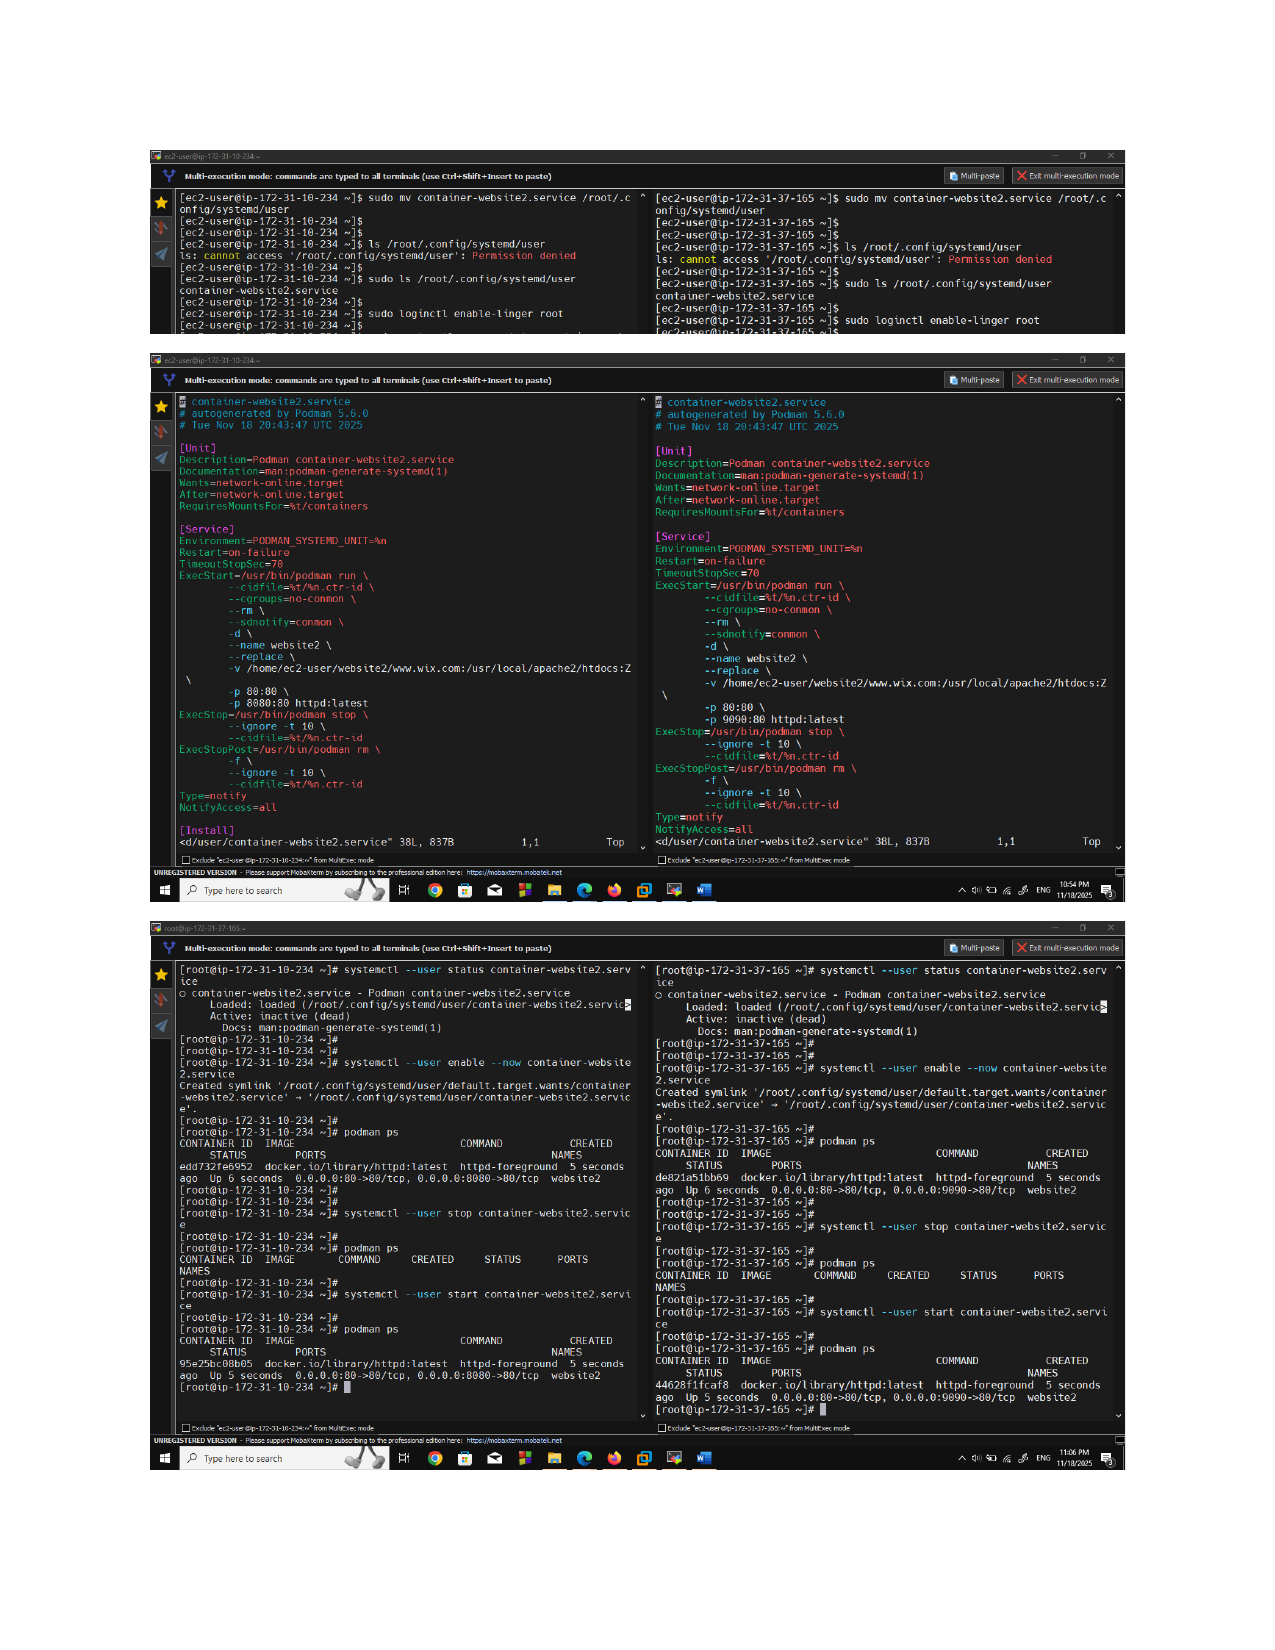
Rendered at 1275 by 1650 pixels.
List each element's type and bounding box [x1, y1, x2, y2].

picture [150, 353, 1125, 902]
picture [150, 150, 1125, 334]
picture [150, 921, 1125, 1470]
